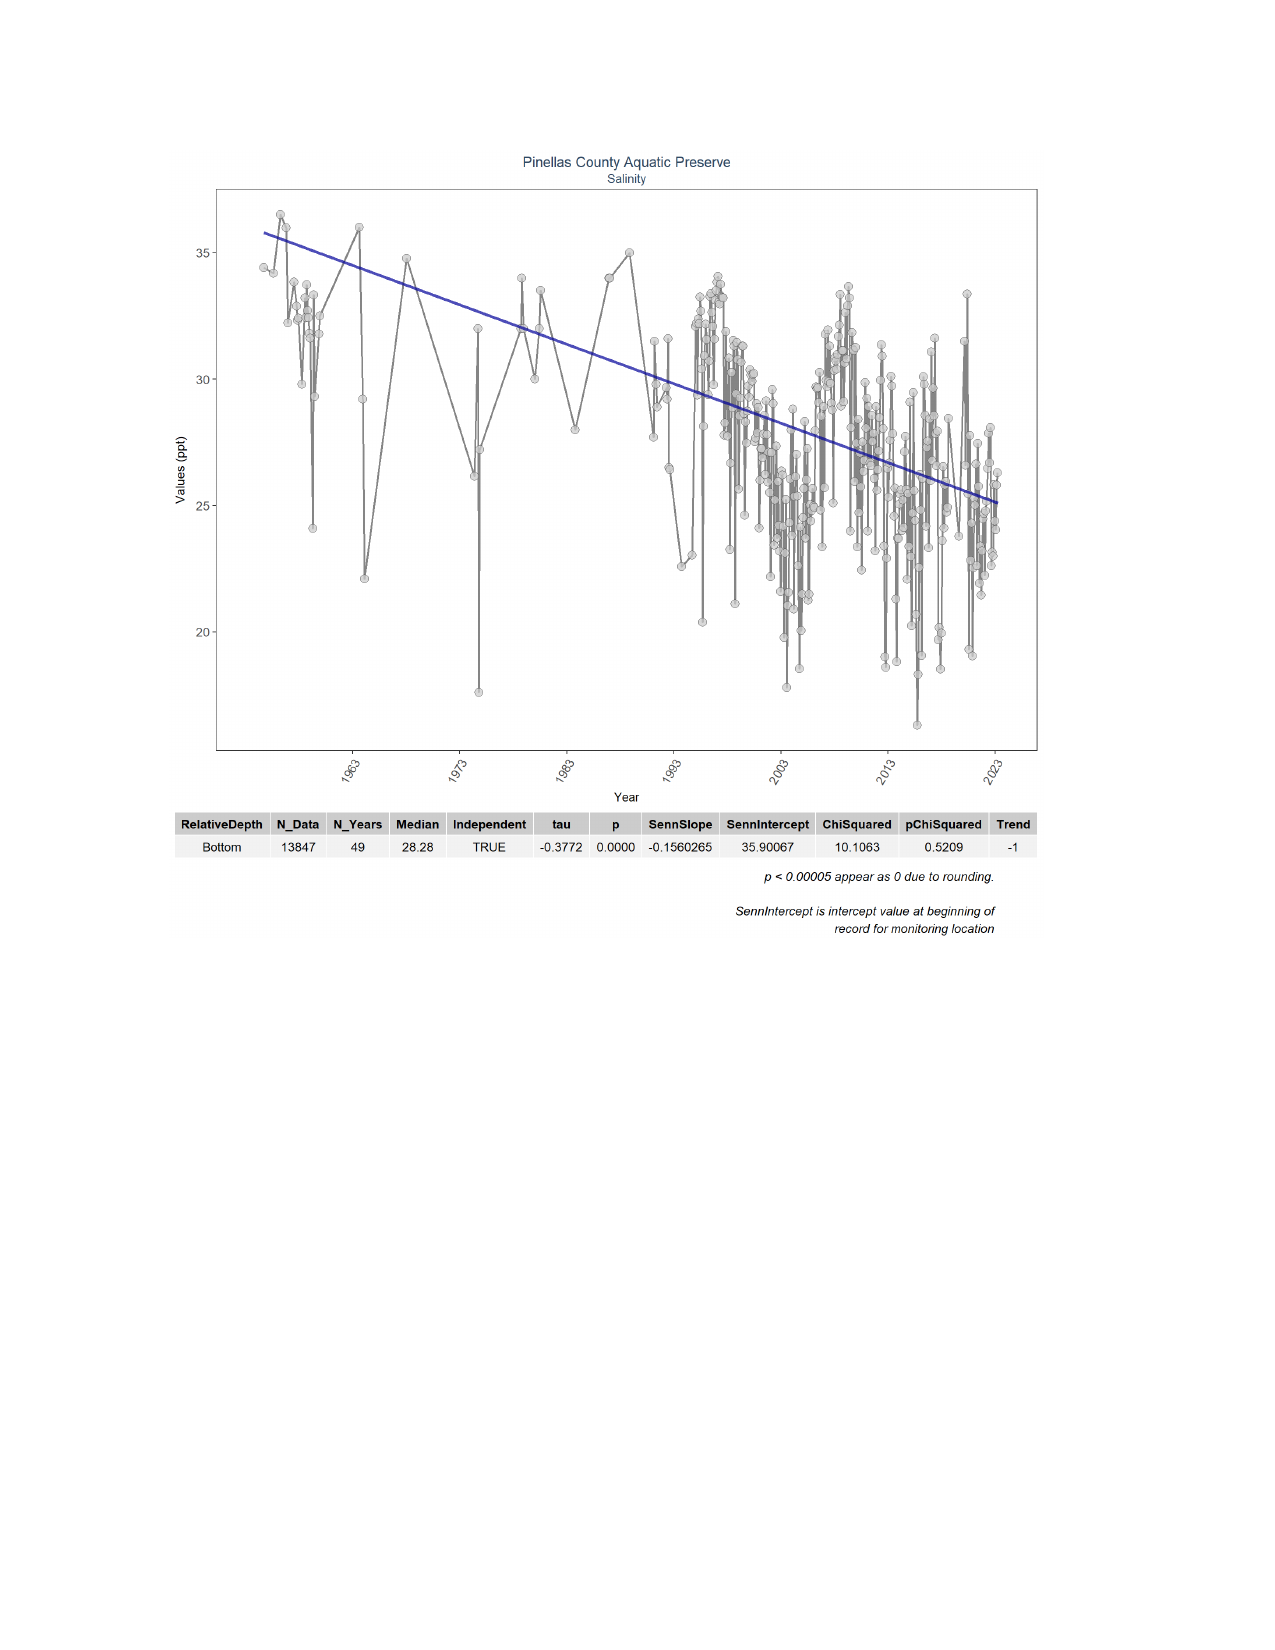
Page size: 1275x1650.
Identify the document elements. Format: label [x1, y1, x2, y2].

picture [168, 150, 1044, 938]
